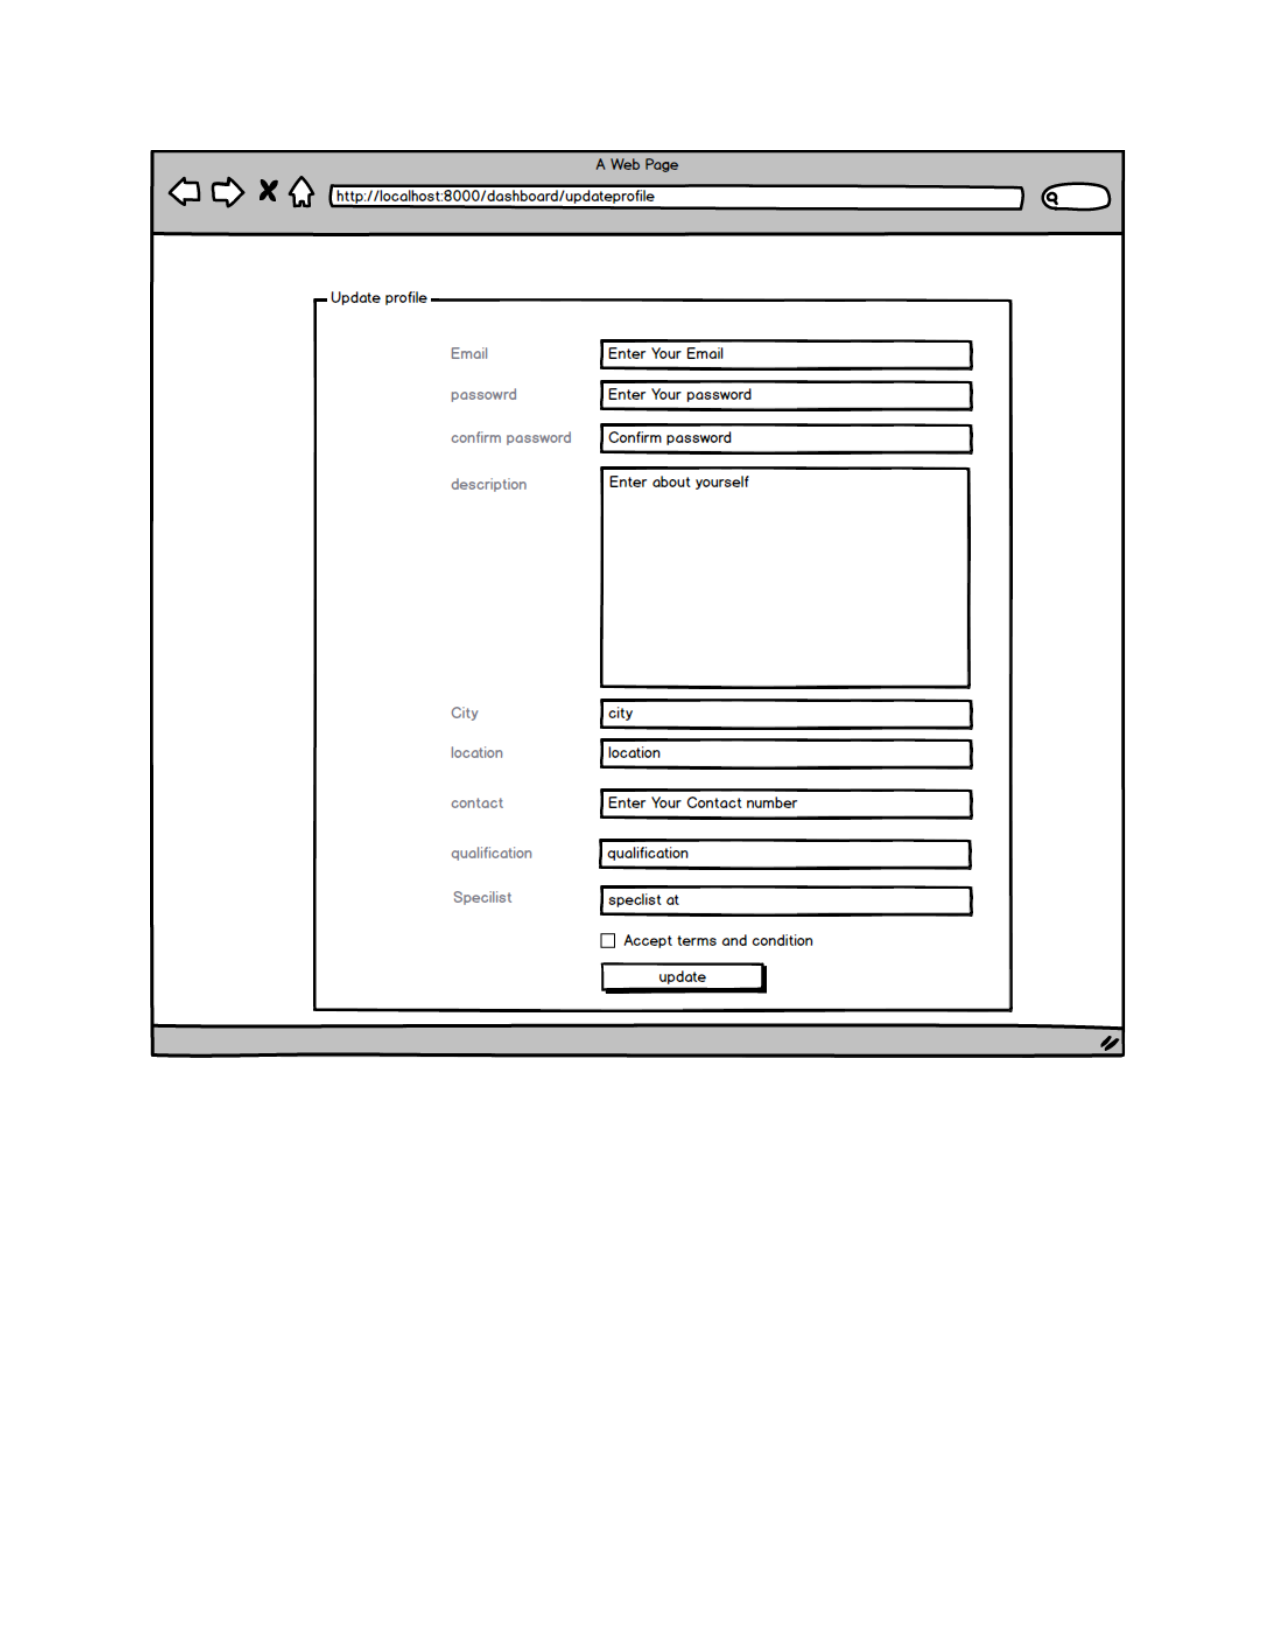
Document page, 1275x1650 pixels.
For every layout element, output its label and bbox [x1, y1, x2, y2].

picture [150, 150, 1125, 1058]
